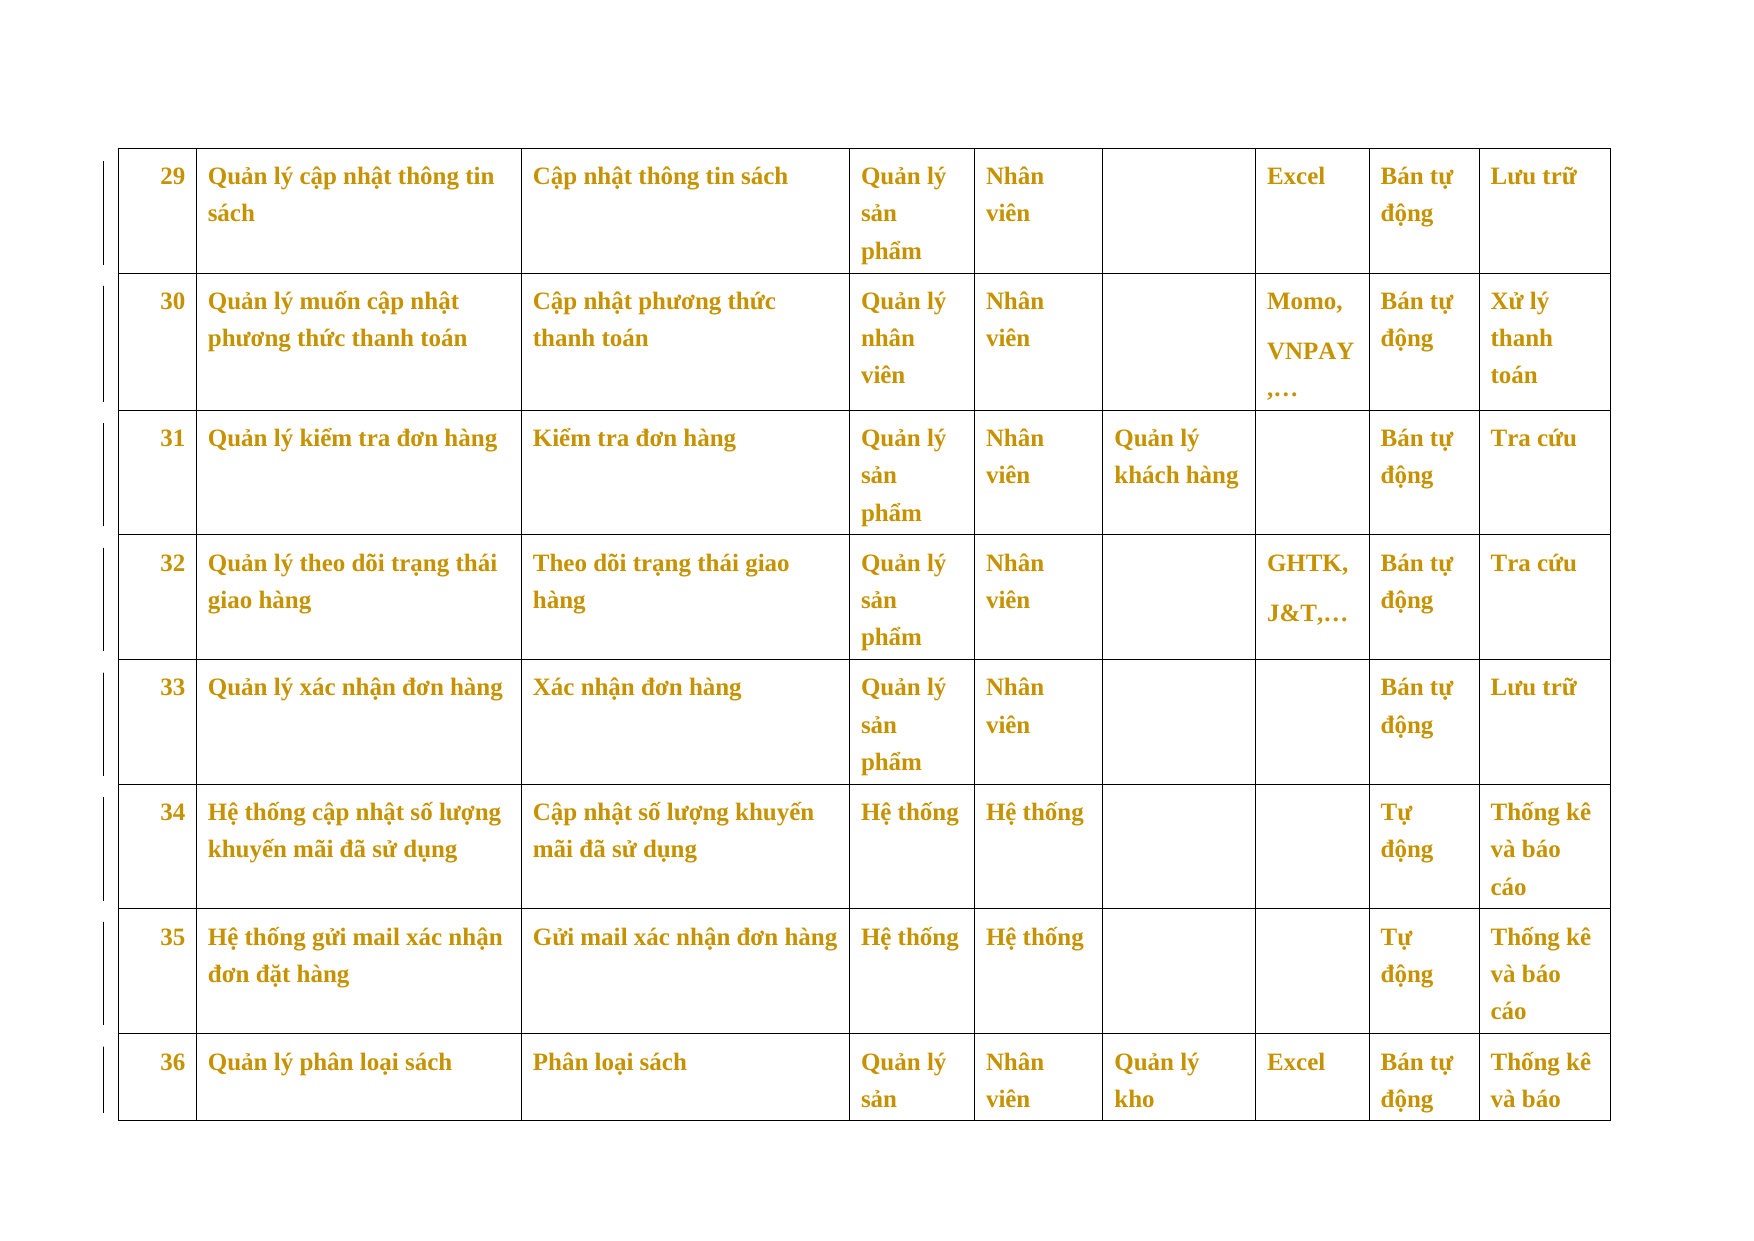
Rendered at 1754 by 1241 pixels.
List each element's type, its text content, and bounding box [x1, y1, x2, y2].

table_cell [1256, 785, 1369, 908]
table_cell Quản lý xác nhận đơn hàng [197, 660, 521, 784]
table_cell Xác nhận đơn hàng [522, 660, 849, 784]
table_cell Cập nhật số lượng khuyến mãi đã sử dụng [522, 785, 849, 908]
table_cell Quản lý kho [1103, 1034, 1255, 1120]
table_cell [1103, 909, 1255, 1033]
table_cell Hệ thống [850, 785, 974, 908]
table_cell [1256, 411, 1369, 534]
table_cell Tra cứu [1480, 535, 1610, 659]
table_cell Thống kê và báo cáo [1480, 909, 1610, 1033]
table_cell Quản lý sản phẩm [850, 149, 974, 272]
table_cell 32 [119, 535, 196, 659]
table_cell [1103, 660, 1255, 784]
table_cell Tự động [1370, 909, 1479, 1033]
table_cell Quản lý muốn cập nhật phương thức thanh toán [197, 274, 521, 409]
table_cell Quản lý nhân viên [850, 274, 974, 409]
table_cell Quản lý sản phẩm [850, 1034, 974, 1120]
table_cell [1103, 785, 1255, 908]
table_cell 35 [119, 909, 196, 1033]
table_cell Phân loại sách [522, 1034, 849, 1120]
table_cell Nhân viên [975, 411, 1102, 534]
table_cell Theo dõi trạng thái giao hàng [522, 535, 849, 659]
table_cell Lưu trữ [1480, 149, 1610, 272]
table_cell 31 [119, 411, 196, 534]
table_cell Nhân viên [975, 274, 1102, 409]
table_cell Nhân viên [975, 149, 1102, 272]
table_cell Hệ thống [975, 909, 1102, 1033]
table_cell Cập nhật phương thức thanh toán [522, 274, 849, 409]
table_cell Quản lý kiểm tra đơn hàng [197, 411, 521, 534]
table_cell 29 [119, 149, 196, 272]
table_cell Cập nhật thông tin sách [522, 149, 849, 272]
table_cell Lưu trữ [1480, 660, 1610, 784]
table_cell Hệ thống gửi mail xác nhận đơn đặt hàng [197, 909, 521, 1033]
table_cell Gửi mail xác nhận đơn hàng [522, 909, 849, 1033]
table_cell Hệ thống cập nhật số lượng khuyến mãi đã sử dụng [197, 785, 521, 908]
table_cell [1103, 149, 1255, 272]
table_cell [197, 1034, 521, 1120]
table_cell 36 [119, 1034, 196, 1120]
table_cell Nhân viên [975, 660, 1102, 784]
table_cell Kiểm tra đơn hàng [522, 411, 849, 534]
table_cell Bán tự động [1370, 660, 1479, 784]
table_cell Bán tự động [1370, 411, 1479, 534]
table_cell [1103, 535, 1255, 659]
table_cell Nhân viên [975, 535, 1102, 659]
table_cell Nhân viên [975, 1034, 1102, 1120]
table_cell Tra cứu [1480, 411, 1610, 534]
table_cell Bán tự động [1370, 1034, 1479, 1120]
table_cell Quản lý sản phẩm [850, 660, 974, 784]
table_cell Hệ thống [975, 785, 1102, 908]
table_cell 30 [119, 274, 196, 409]
table_cell Quản lý sản phẩm [850, 411, 974, 534]
table_cell Excel [1256, 149, 1369, 272]
table_cell Quản lý theo dõi trạng thái giao hàng [197, 535, 521, 659]
table_cell Quản lý khách hàng [1103, 411, 1255, 534]
table_cell 33 [119, 660, 196, 784]
table_cell Excel [1256, 1034, 1369, 1120]
table_cell 34 [119, 785, 196, 908]
table_cell Bán tự động [1370, 535, 1479, 659]
table_cell GHTK, J&T,… [1256, 535, 1369, 659]
table_cell Tự động [1370, 785, 1479, 908]
table_cell Momo, VNPAY,… [1256, 274, 1369, 409]
table_cell Quản lý sản phẩm [850, 535, 974, 659]
table_cell Thống kê và báo cáo [1480, 1034, 1610, 1120]
table_cell [1256, 660, 1369, 784]
table_cell Hệ thống [850, 909, 974, 1033]
table_cell Thống kê và báo cáo [1480, 785, 1610, 908]
table_cell Xử lý thanh toán [1480, 274, 1610, 409]
table_cell Quản lý cập nhật thông tin sách [197, 149, 521, 272]
table_cell Bán tự động [1370, 149, 1479, 272]
table_cell [1256, 909, 1369, 1033]
table_cell [1103, 274, 1255, 409]
table_cell Bán tự động [1370, 274, 1479, 409]
